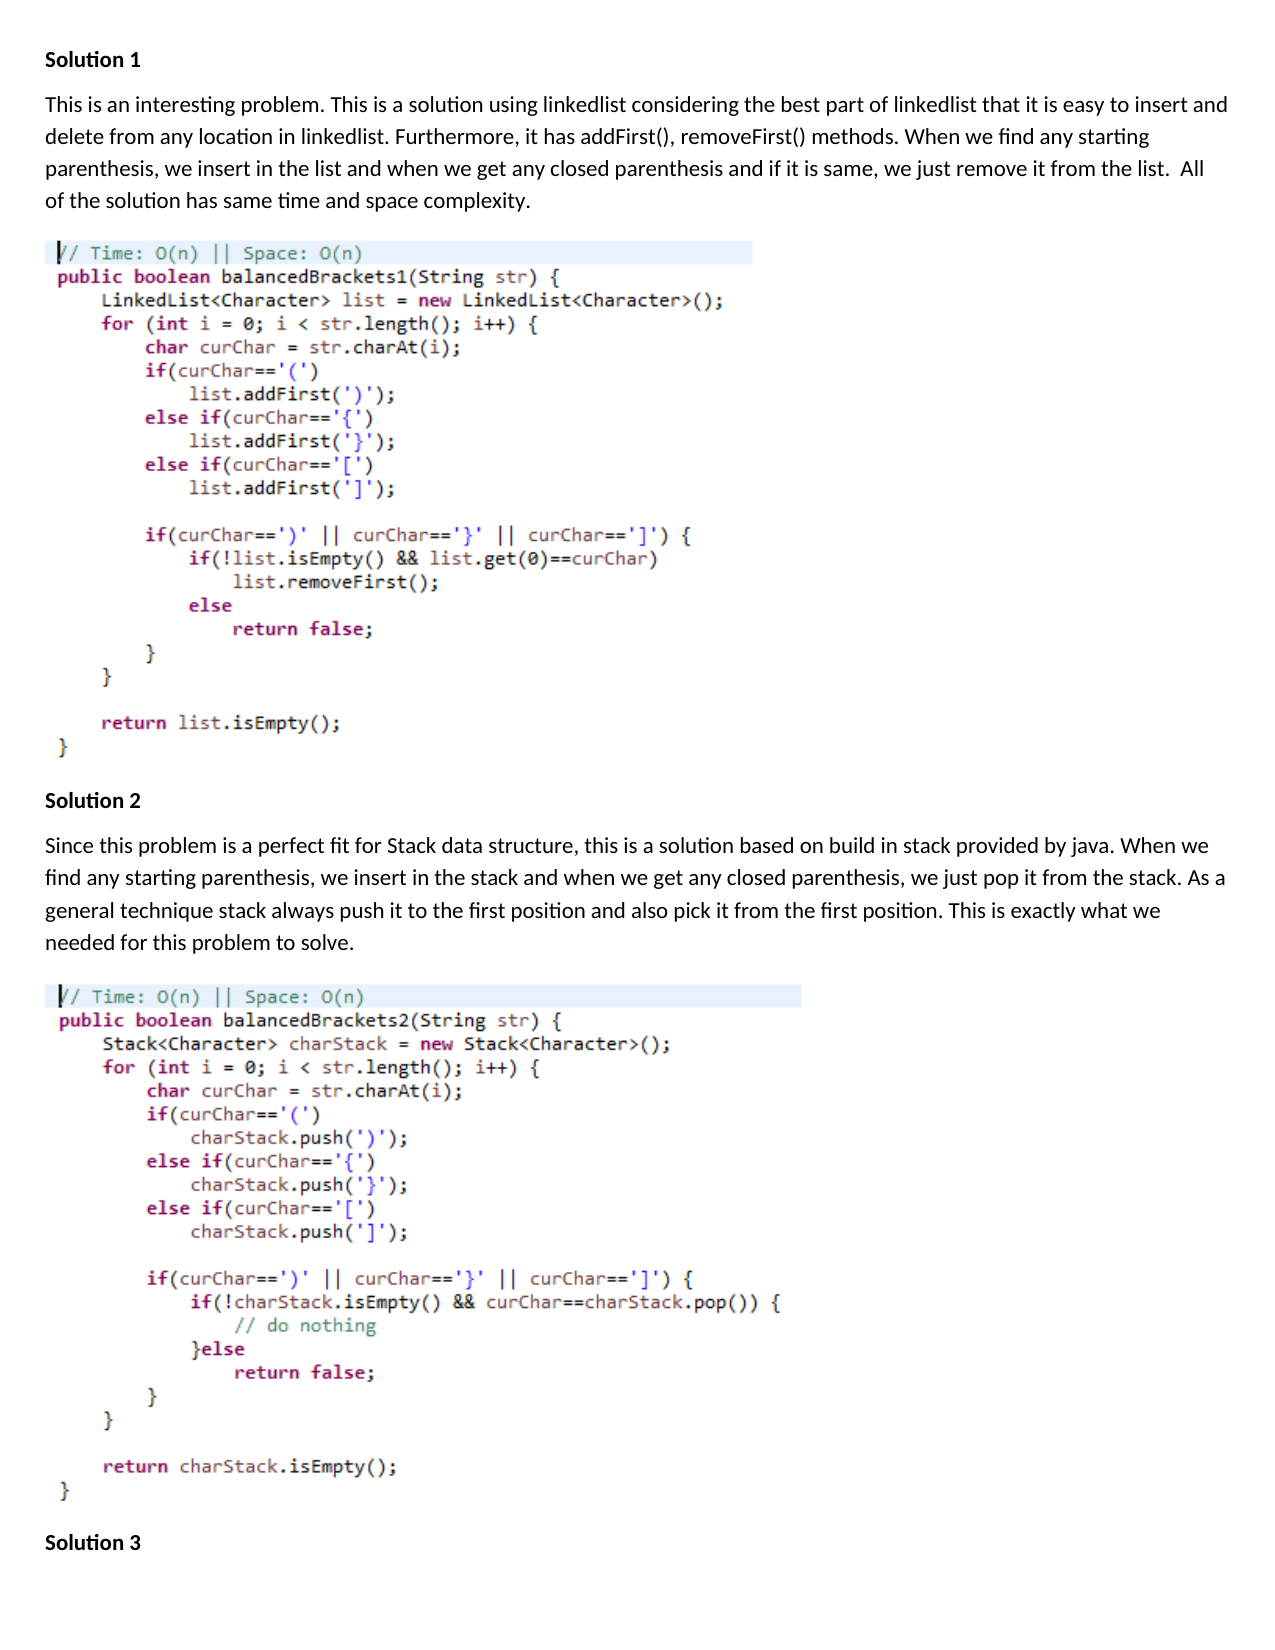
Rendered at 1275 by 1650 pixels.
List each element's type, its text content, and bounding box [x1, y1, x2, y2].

text Since this problem is a perfect fit for Stack data structure, this is a solution based on build in stack provided by java. When we find any starting parenthesis, we insert in the stack and when we get any closed parenthesis, we just pop it from the stack. As a general technique stack always push it to the first position and also pick it from the first position. This is exactly what we needed for this problem to solve. [45, 831, 1230, 956]
picture [45, 231, 753, 770]
picture [45, 972, 802, 1512]
text Solution 2 [45, 787, 1230, 815]
text Solution 1 [45, 45, 1230, 73]
text Solution 3 [45, 1528, 1230, 1556]
text This is an interesting problem. This is a solution using linkedlist considering the best part of linkedlist that it is easy to insert and delete from any location in linkedlist. Furthermore, it has addFirst(), removeFirst() methods. When we find any starting parenthesis, we insert in the list and when we get any closed parenthesis and if it is same, we just remove it from the list. All of the solution has same time and space complexity. [45, 90, 1230, 214]
